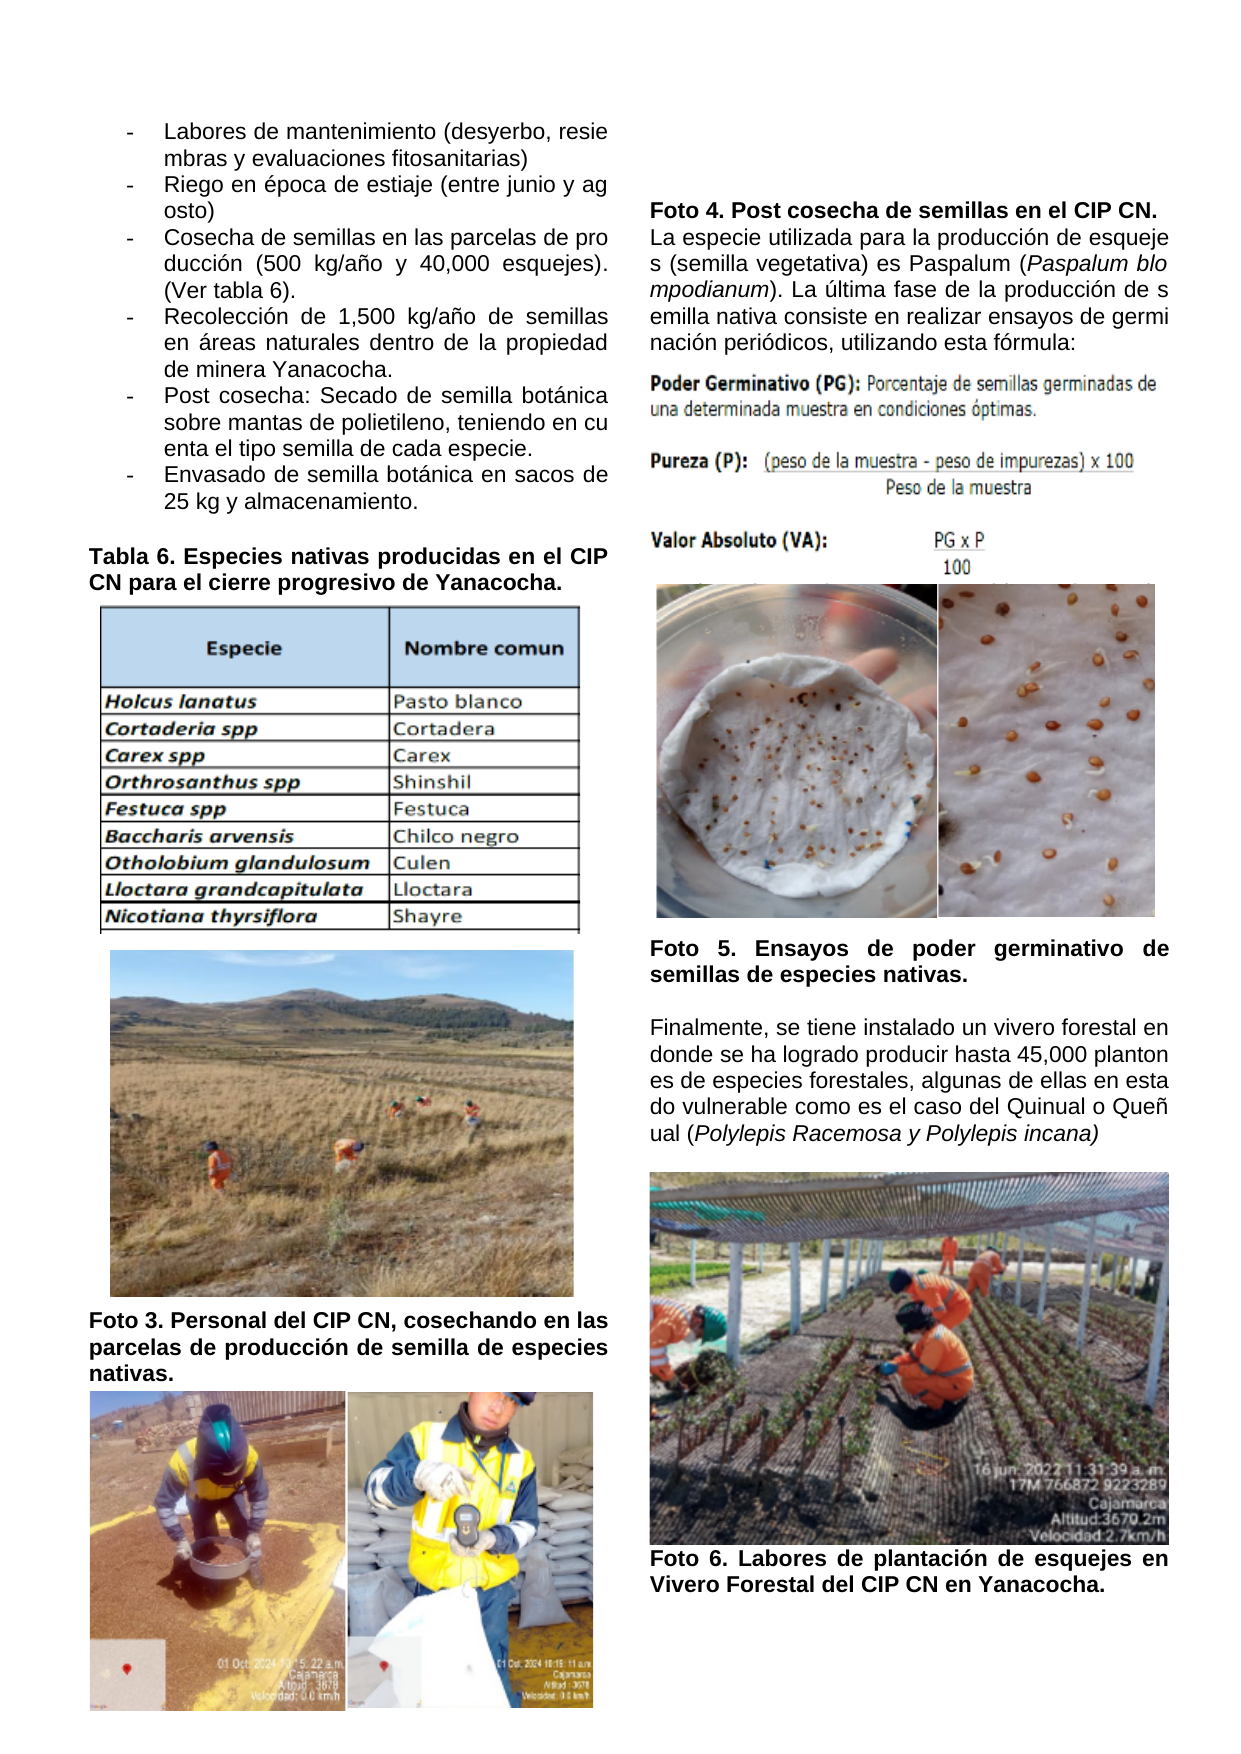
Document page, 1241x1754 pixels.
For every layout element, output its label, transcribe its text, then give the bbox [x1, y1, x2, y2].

text Tabla 6. Especies nativas producidas en el CIP CN para el cierre progresivo de Yanacocha. [89, 543, 608, 596]
list Labores de mantenimiento (desyerbo, resiembras y evaluaciones fitosanitarias) [126, 118, 608, 171]
list Recolección de 1,500 kg/año de semillas en áreas naturales dentro de la propiedad de minera Yanacocha. [126, 303, 608, 382]
list Envasado de semilla botánica en sacos de 25 kg y almacenamiento. [126, 461, 608, 514]
list Cosecha de semillas en las parcelas de producción (500 kg/año y 40,000 esquejes). (Ver tabla 6). [126, 224, 608, 303]
list Riego en época de estiaje (entre junio y agosto) [126, 171, 608, 224]
picture [110, 950, 574, 1297]
text La especie utilizada para la producción de esquejes (semilla vegetativa) es Paspalum (Paspalum blompodianum). La última fase de la producción de semilla nativa consiste en realizar ensayos de germinación periódicos, utilizando esta fórmula: [649, 223, 1169, 355]
text Foto 5. Ensayos de poder germinativo de semillas de especies nativas. [649, 935, 1169, 988]
picture [649, 1172, 1169, 1545]
picture [649, 366, 1170, 917]
text Foto 3. Personal del CIP CN, cosechando en las parcelas de producción de semilla de especies nativas. [89, 1307, 608, 1386]
text Finalmente, se tiene instalado un vivero forestal en donde se ha logrado producir hasta 45,000 plantones de especies forestales, algunas de ellas en estado vulnerable como es el caso del Quinual o Queñual (Polylepis Racemosa y Polylepis incana) [649, 1014, 1169, 1146]
picture [100, 605, 581, 934]
picture [347, 1392, 594, 1708]
picture [89, 1391, 346, 1711]
list Post cosecha: Secado de semilla botánica sobre mantas de polietileno, teniendo en cuenta el tipo semilla de cada especie. [126, 382, 608, 461]
text Foto 6. Labores de plantación de esquejes en Vivero Forestal del CIP CN en Yanacocha. [649, 1545, 1169, 1597]
text Foto 4. Post cosecha de semillas en el CIP CN. [649, 197, 1169, 223]
